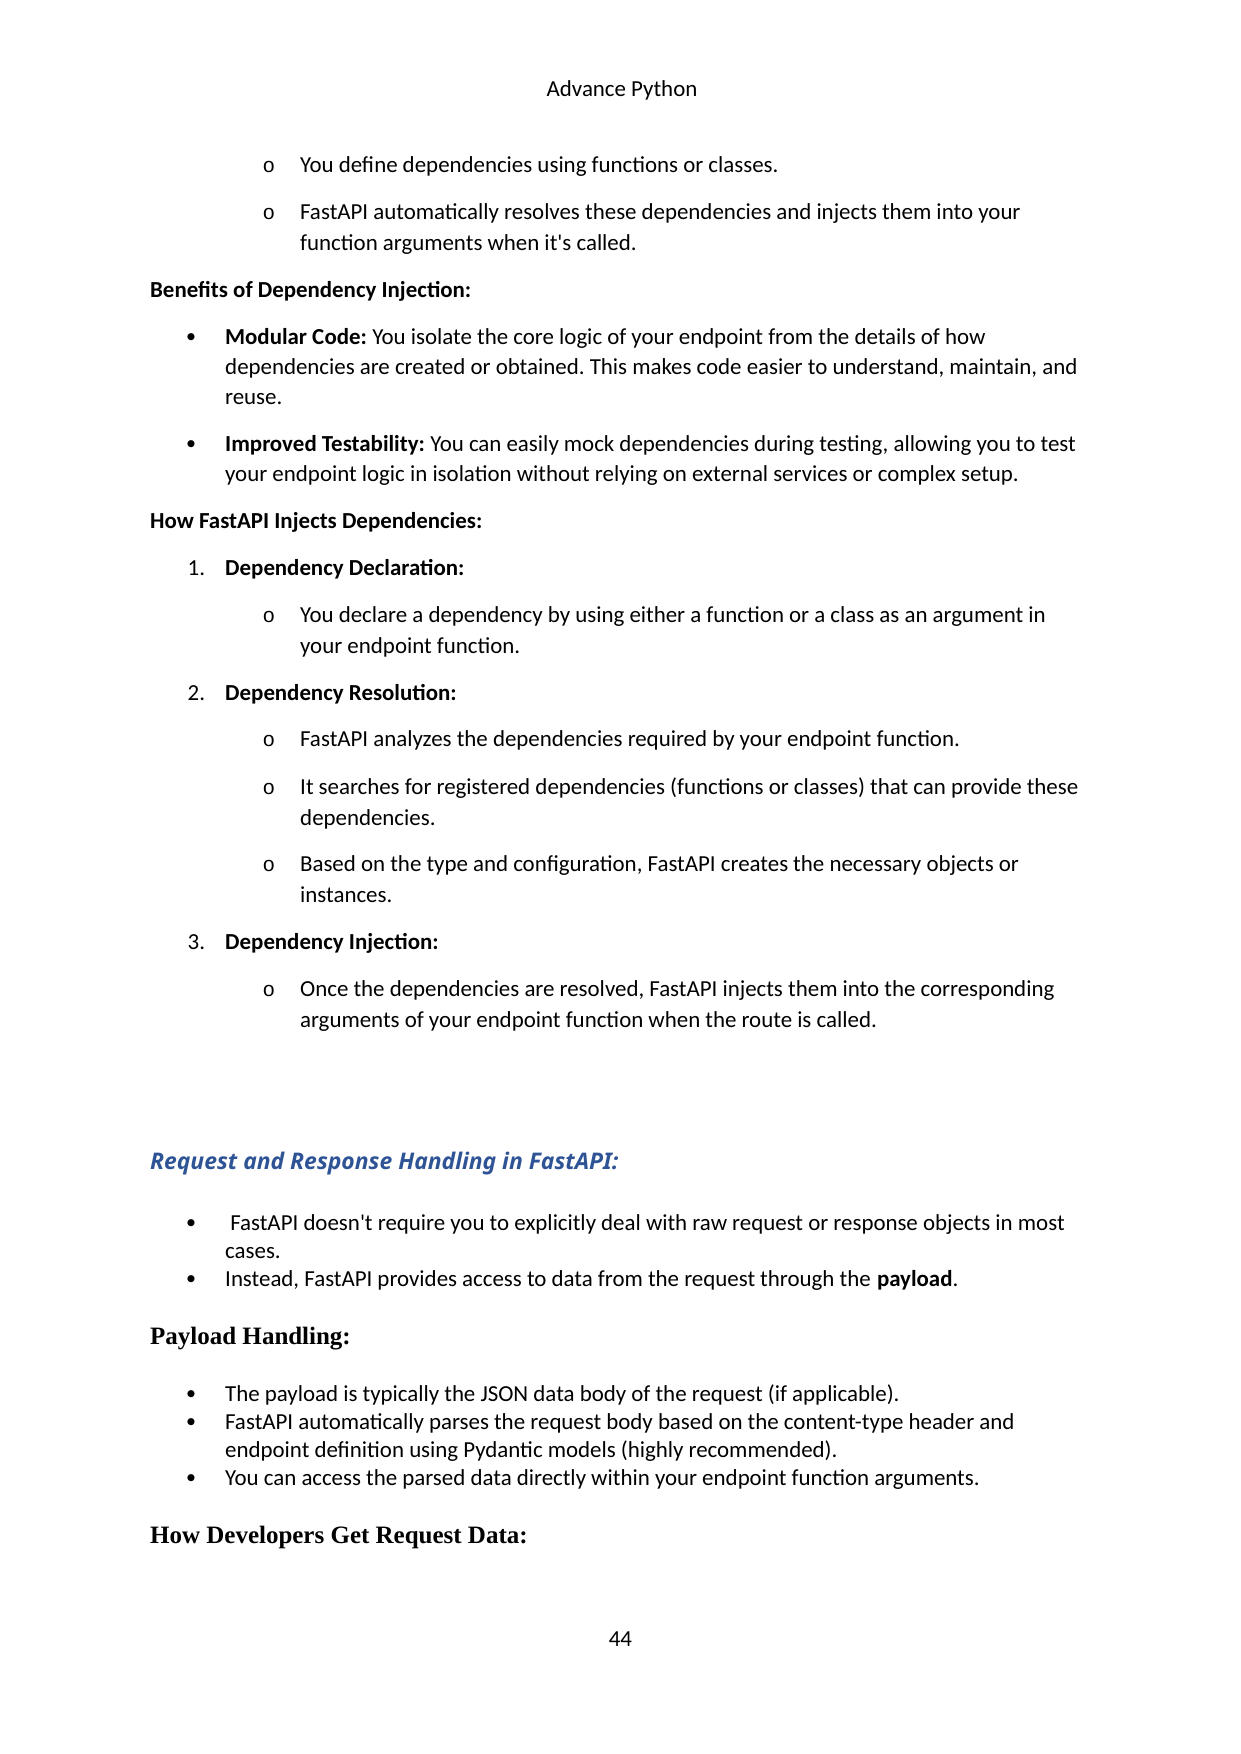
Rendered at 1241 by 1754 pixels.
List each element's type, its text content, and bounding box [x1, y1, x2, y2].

list FastAPI automatically parses the request body based on the content-type header and endpoint definition using Pydantic models (highly recommended). [187, 1407, 1090, 1463]
subtitle Request and Response Handling in FastAPI: [150, 1145, 1090, 1177]
list FastAPI analyzes the dependencies required by your endpoint function. [262, 724, 1090, 753]
list Improved Testability: You can easily mock dependencies during testing, allowing you to test your endpoint logic in isolation without relying on external services or complex setup. [187, 429, 1090, 487]
list Dependency Injection: [187, 927, 1090, 955]
list Dependency Resolution: [187, 678, 1090, 706]
text How FastAPI Injects Dependencies: [150, 506, 1090, 534]
list Dependency Declaration: [187, 553, 1090, 581]
text How Developers Get Request Data: [150, 1521, 1090, 1549]
list It searches for registered dependencies (functions or classes) that can provide these dependencies. [262, 772, 1090, 831]
list FastAPI automatically resolves these dependencies and injects them into your function arguments when it's called. [262, 197, 1090, 256]
text Payload Handling: [150, 1321, 1090, 1350]
list Instead, FastAPI provides access to data from the request through the payload. [187, 1264, 1090, 1292]
list Once the dependencies are resolved, FastAPI injects them into the corresponding arguments of your endpoint function when the route is called. [262, 974, 1090, 1033]
text Benefits of Dependency Injection: [150, 275, 1090, 303]
list Modular Code: You isolate the core logic of your endpoint from the details of how dependencies are created or obtained. This makes code easier to understand, maintain, and reuse. [187, 322, 1090, 410]
list Based on the type and configuration, FastAPI creates the necessary objects or instances. [262, 849, 1090, 908]
list You declare a dependency by using either a function or a class as an argument in your endpoint function. [262, 600, 1090, 659]
list You define dependencies using functions or classes. [262, 150, 1090, 178]
list The payload is typically the JSON data body of the request (if applicable). [187, 1379, 1090, 1407]
list FastAPI doesn't require you to explicitly deal with raw request or response objects in most cases. [187, 1208, 1090, 1264]
list You can access the parsed data directly within your endpoint function arguments. [187, 1463, 1090, 1491]
